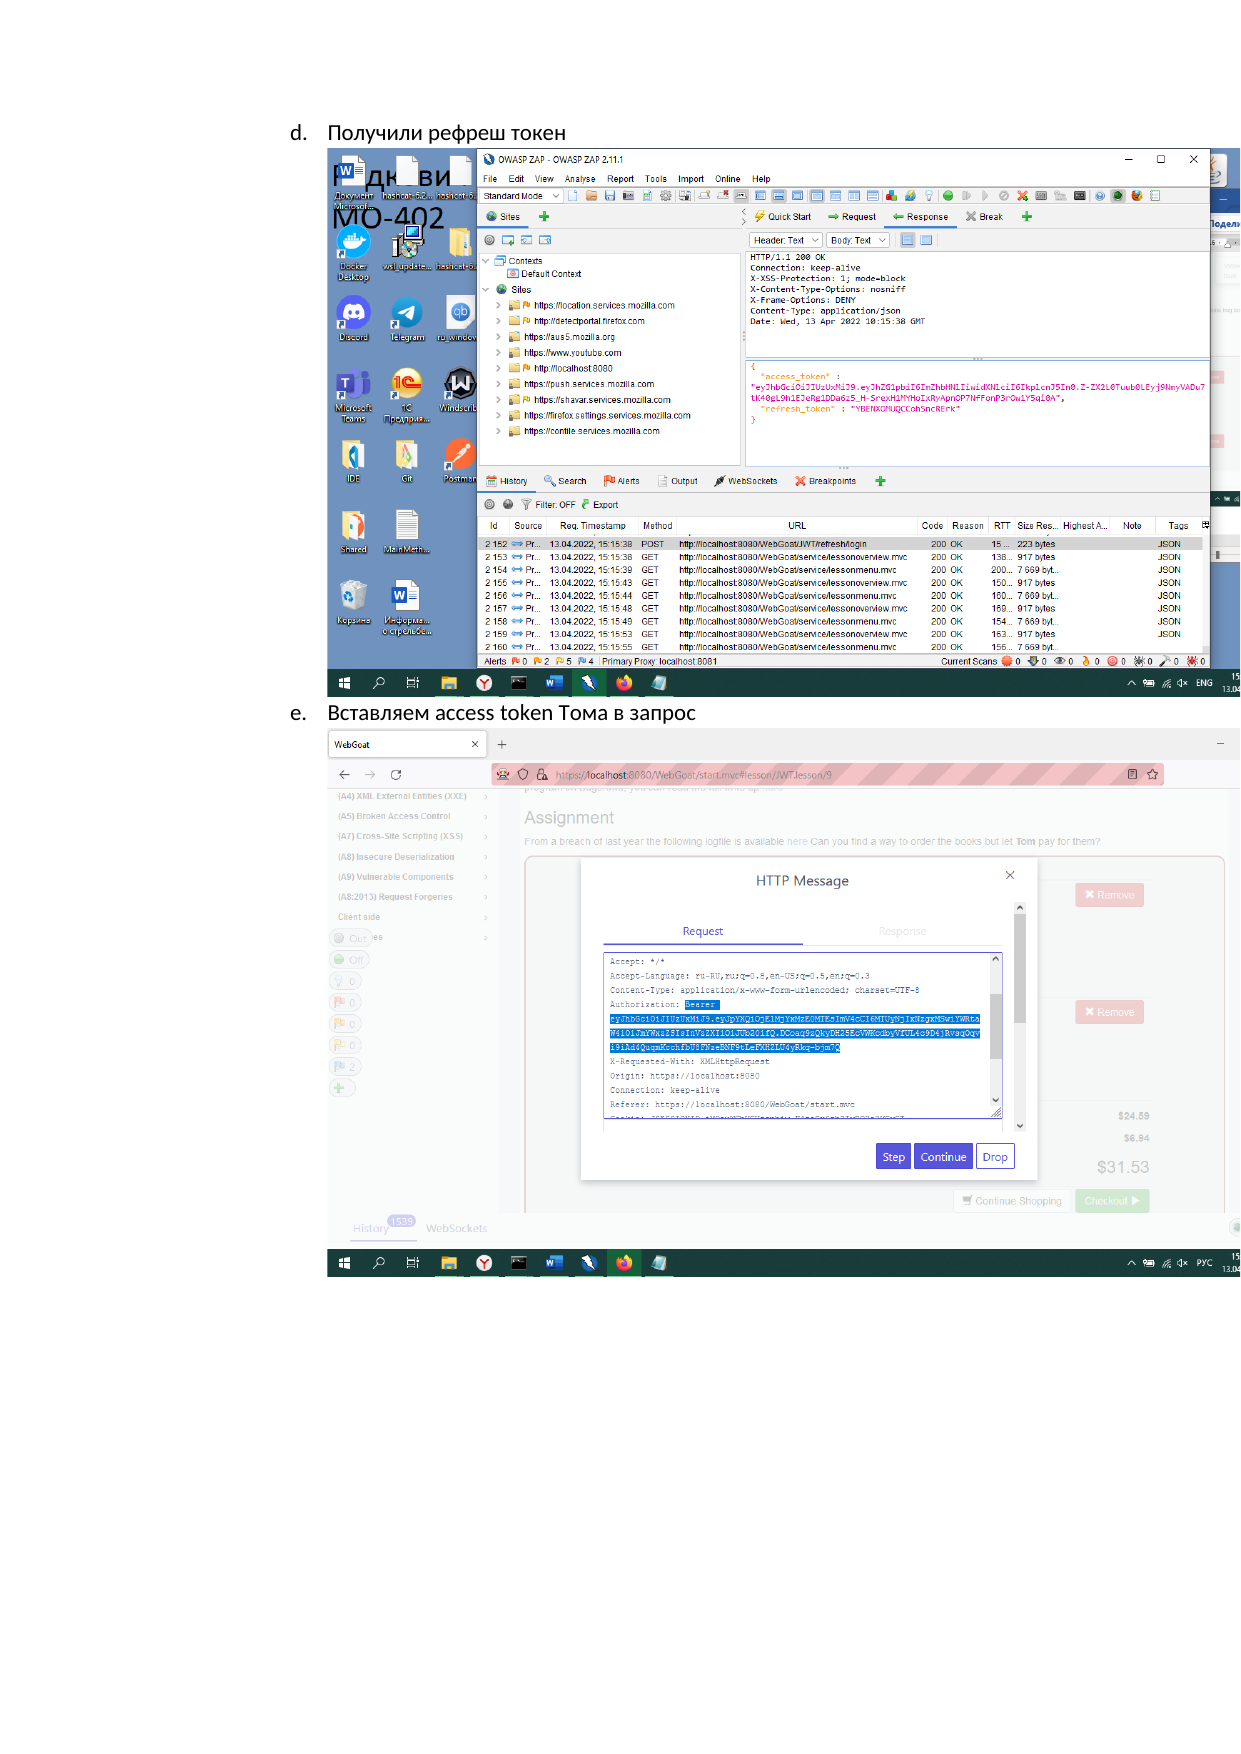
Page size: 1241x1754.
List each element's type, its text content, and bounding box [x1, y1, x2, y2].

picture [327, 728, 1241, 1277]
picture [327, 148, 1241, 697]
